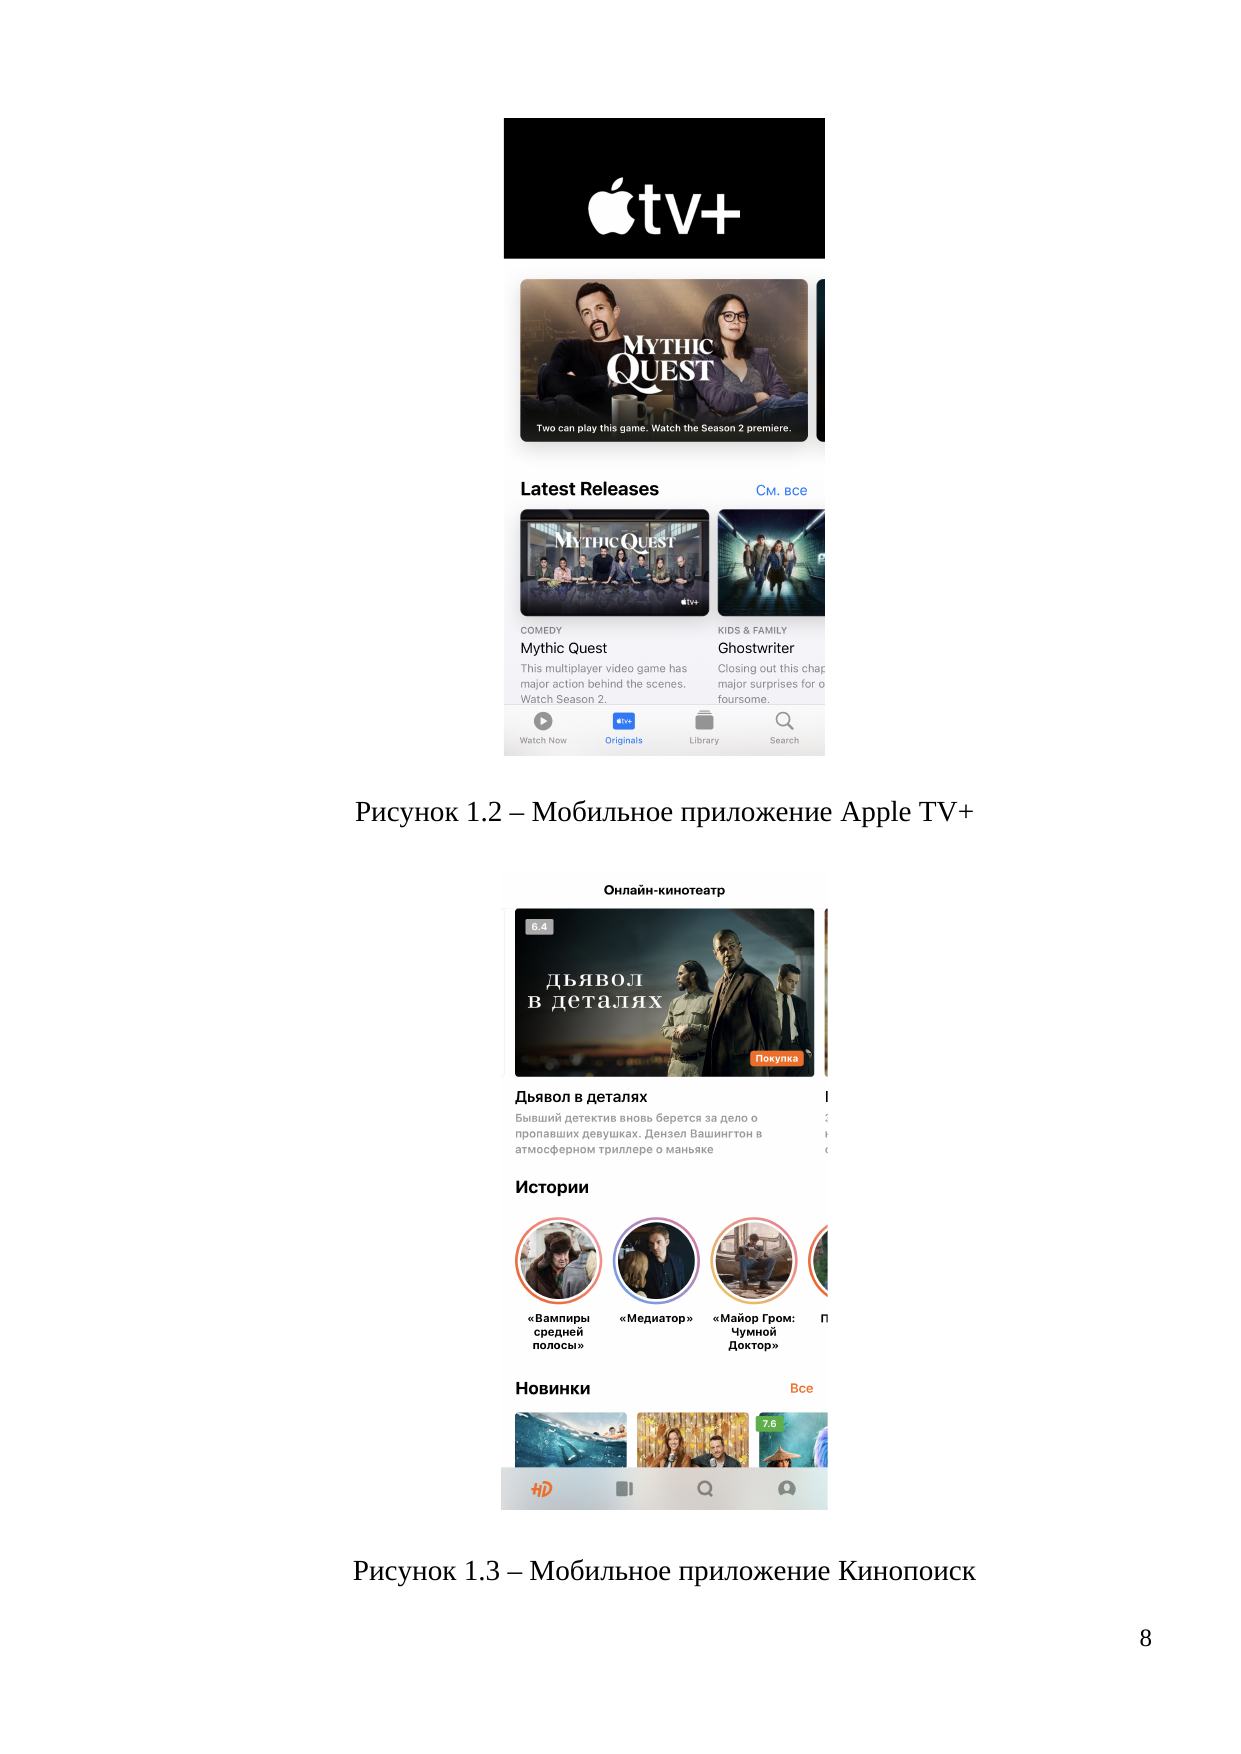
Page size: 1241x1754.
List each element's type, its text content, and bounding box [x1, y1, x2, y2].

text Рисунок 1.3 – Мобильное приложение Кинопоиск [177, 1553, 1152, 1587]
text Рисунок 1.2 – Мобильное приложение Apple TV+ [177, 794, 1152, 827]
picture [501, 870, 828, 1510]
picture [503, 118, 825, 756]
